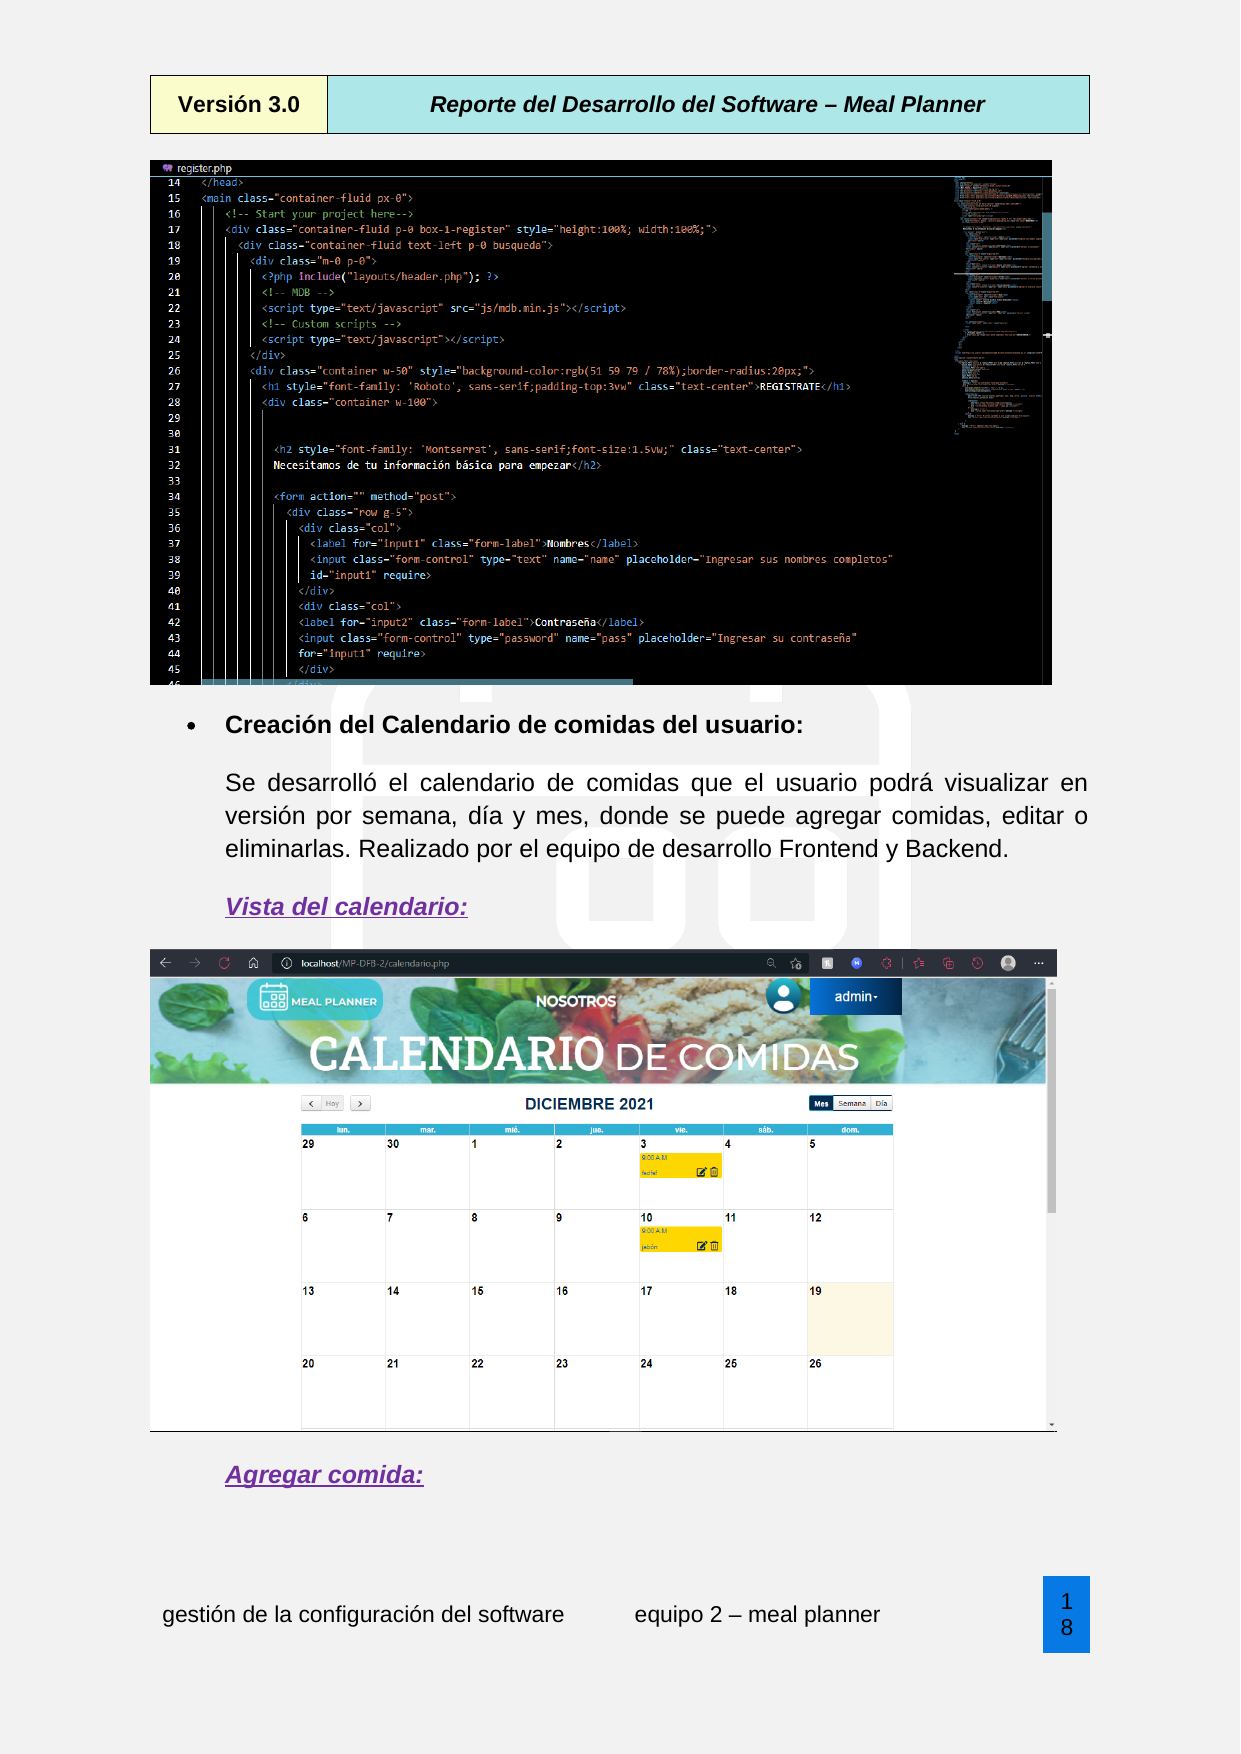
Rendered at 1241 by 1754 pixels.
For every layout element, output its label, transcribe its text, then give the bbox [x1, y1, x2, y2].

list Creación del Calendario de comidas del usuario: [187, 709, 1090, 738]
text Vista del calendario: [225, 892, 1090, 920]
text Se desarrolló el calendario de comidas que el usuario podrá visualizar en versión por semana, día y mes, donde se puede agregar comidas, editar o eliminarlas. Realizado por el equipo de desarrollo Frontend y Backend. [225, 768, 1090, 862]
picture [150, 160, 1052, 685]
text Agregar comida: [225, 1460, 1090, 1489]
picture [150, 949, 1057, 1432]
